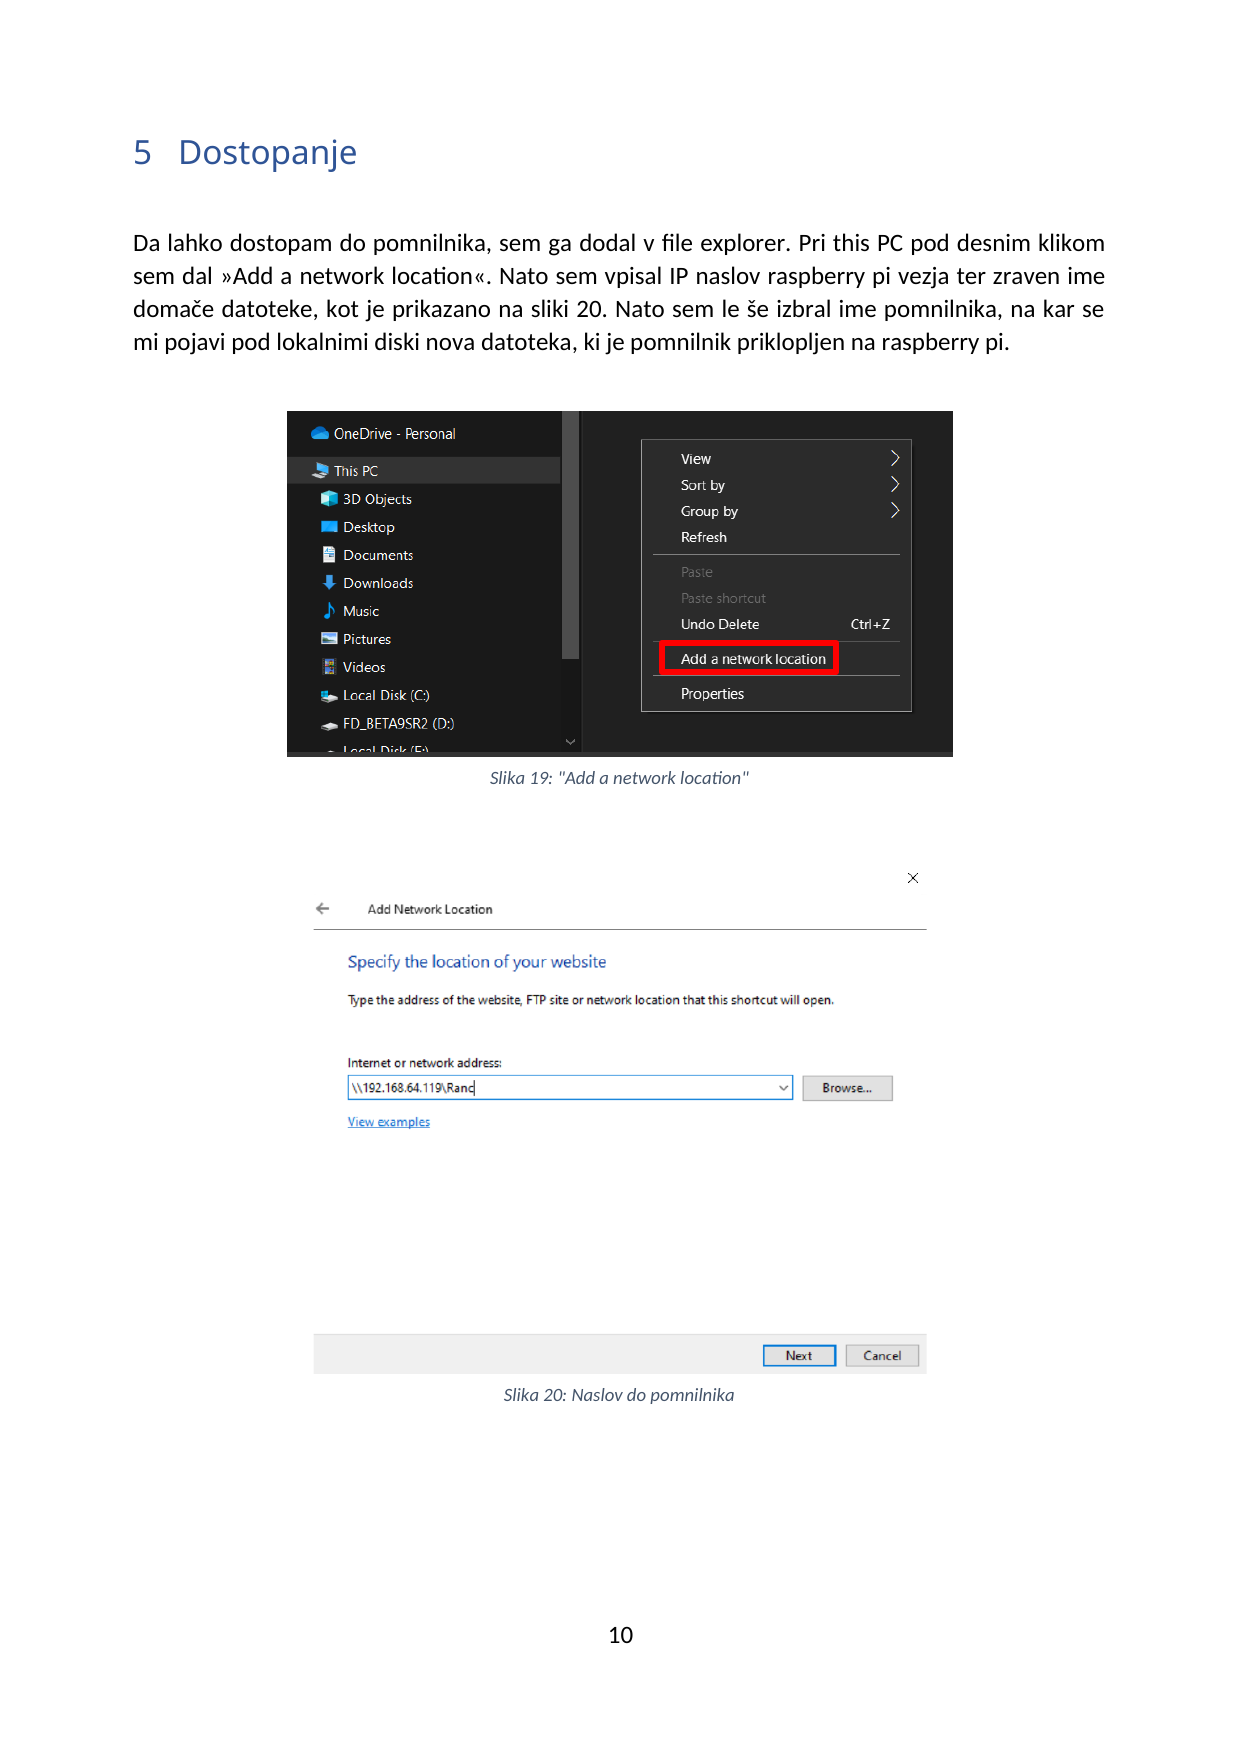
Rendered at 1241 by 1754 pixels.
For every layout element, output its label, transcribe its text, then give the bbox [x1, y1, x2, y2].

picture [313, 867, 927, 1374]
subtitle Dostopanje [133, 128, 1107, 174]
picture [287, 411, 953, 757]
text Da lahko dostopam do pomnilnika, sem ga dodal v file explorer. Pri this PC pod desnim klikom sem dal »Add a network location«. Nato sem vpisal IP naslov raspberry pi vezja ter zraven ime domače datoteke, kot je prikazano na sliki 20. Nato sem le še izbral ime pomnilnika, na kar se mi pojavi pod lokalnimi diski nova datoteka, ki je pomnilnik priklopljen na raspberry pi. [133, 227, 1107, 356]
